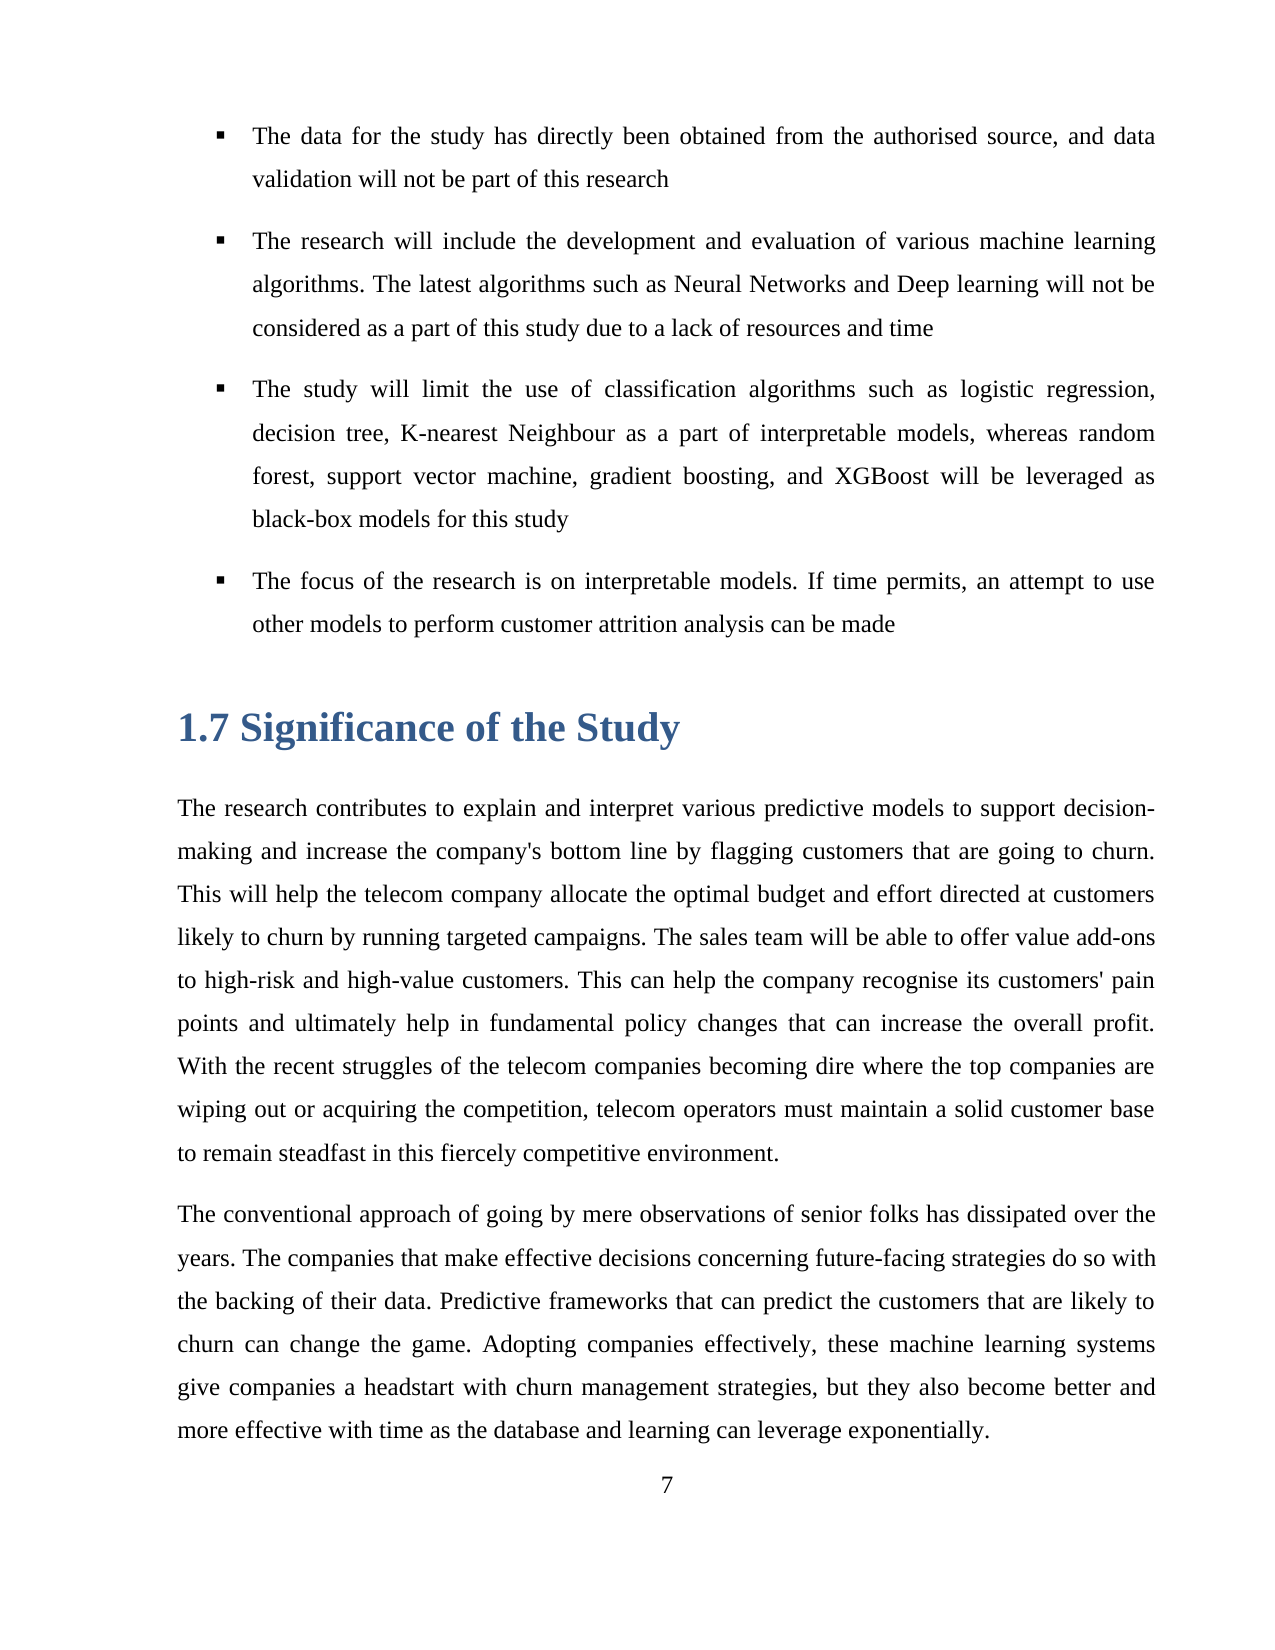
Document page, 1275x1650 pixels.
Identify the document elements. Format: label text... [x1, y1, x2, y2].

text The research contributes to explain and interpret various predictive models to support decision-making and increase the company's bottom line by flagging customers that are going to churn. This will help the telecom company allocate the optimal budget and effort directed at customers likely to churn by running targeted campaigns. The sales team will be able to offer value add-ons to high-risk and high-value customers. This can help the company recognise its customers' pain points and ultimately help in fundamental policy changes that can increase the overall profit. With the recent struggles of the telecom companies becoming dire where the top companies are wiping out or acquiring the competition, telecom operators must maintain a solid customer base to remain steadfast in this fiercely competitive environment. [177, 793, 1156, 1166]
list The study will limit the use of classification algorithms such as logistic regression, decision tree, K-nearest Neighbour as a part of interpretable models, whereas random forest, support vector machine, gradient boosting, and XGBoost will be leveraged as black-box models for this study [214, 374, 1156, 533]
text The conventional approach of going by mere observations of senior folks has dissipated over the years. The companies that make effective decisions concerning future-facing strategies do so with the backing of their data. Predictive frameworks that can predict the customers that are likely to churn can change the game. Adopting companies effectively, these machine learning systems give companies a headstart with churn management strategies, but they also become better and more effective with time as the database and learning can leverage exponentially. [177, 1199, 1156, 1444]
subtitle 1.7 Significance of the Study [177, 702, 1156, 750]
list The research will include the development and evaluation of various machine learning algorithms. The latest algorithms such as Neural Networks and Deep learning will not be considered as a part of this study due to a lack of resources and time [214, 226, 1156, 341]
list The data for the study has directly been obtained from the authorised source, and data validation will not be part of this research [214, 121, 1156, 193]
list The focus of the research is on interpretable models. If time permits, an attempt to use other models to perform customer attrition analysis can be made [214, 566, 1156, 638]
